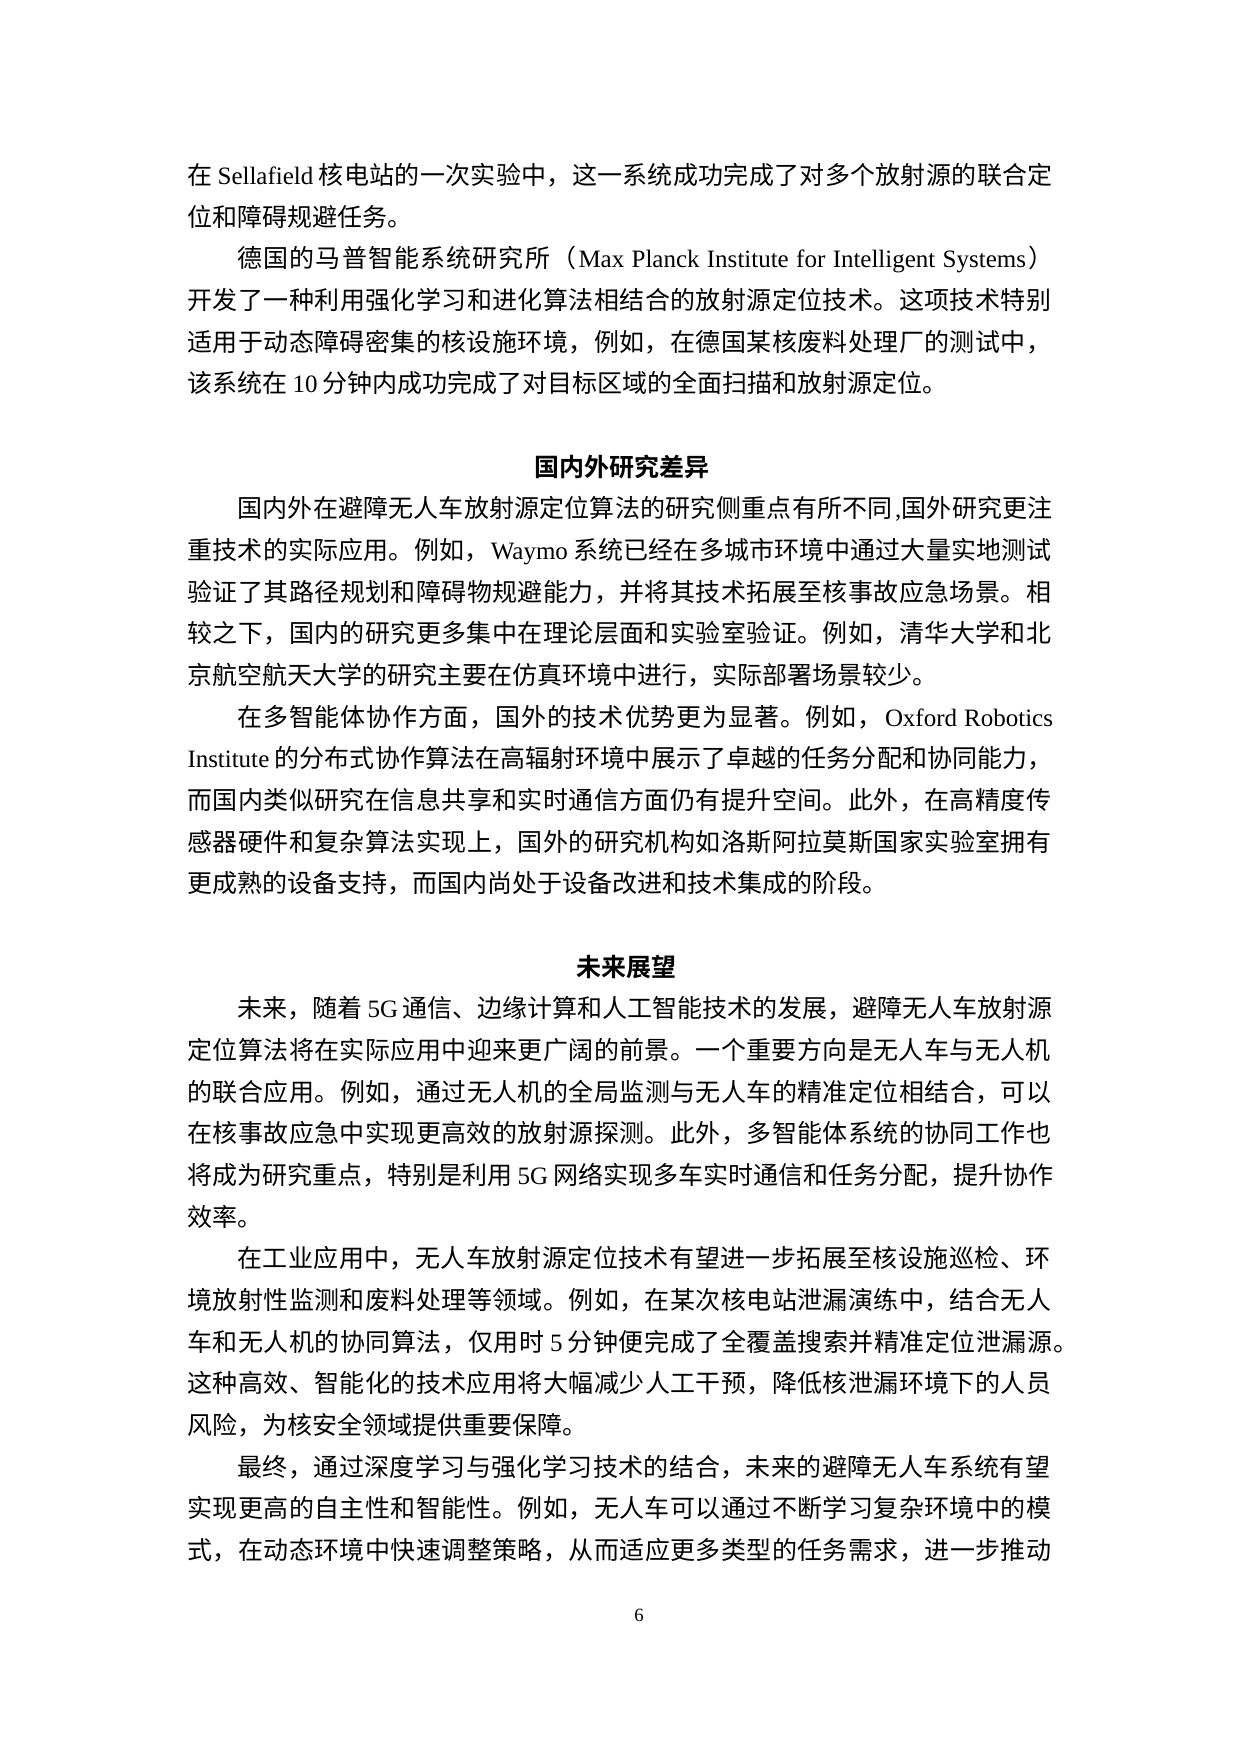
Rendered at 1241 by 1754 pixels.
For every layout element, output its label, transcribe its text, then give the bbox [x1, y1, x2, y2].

text 在多智能体协作方面，国外的技术优势更为显著。例如，Oxford Robotics Institute的分布式协作算法在高辐射环境中展示了卓越的任务分配和协同能力，而国内类似研究在信息共享和实时通信方面仍有提升空间。此外，在高精度传感器硬件和复杂算法实现上，国外的研究机构如洛斯阿拉莫斯国家实验室拥有更成熟的设备支持，而国内尚处于设备改进和技术集成的阶段。 [187, 692, 1053, 900]
text 德国的马普智能系统研究所（Max Planck Institute for Intelligent Systems）开发了一种利用强化学习和进化算法相结合的放射源定位技术。这项技术特别适用于动态障碍密集的核设施环境，例如，在德国某核废料处理厂的测试中，该系统在10分钟内成功完成了对目标区域的全面扫描和放射源定位。 [187, 233, 1053, 400]
text 未来，随着5G通信、边缘计算和人工智能技术的发展，避障无人车放射源定位算法将在实际应用中迎来更广阔的前景。一个重要方向是无人车与无人机的联合应用。例如，通过无人机的全局监测与无人车的精准定位相结合，可以在核事故应急中实现更高效的放射源探测。此外，多智能体系统的协同工作也将成为研究重点，特别是利用5G网络实现多车实时通信和任务分配，提升协作效率。 [187, 983, 1053, 1233]
text 在工业应用中，无人车放射源定位技术有望进一步拓展至核设施巡检、环境放射性监测和废料处理等领域。例如，在某次核电站泄漏演练中，结合无人车和无人机的协同算法，仅用时5分钟便完成了全覆盖搜索并精准定位泄漏源。这种高效、智能化的技术应用将大幅减少人工干预，降低核泄漏环境下的人员风险，为核安全领域提供重要保障。 [187, 1233, 1053, 1442]
text 国内外在避障无人车放射源定位算法的研究侧重点有所不同,国外研究更注重技术的实际应用。例如，Waymo系统已经在多城市环境中通过大量实地测试验证了其路径规划和障碍物规避能力，并将其技术拓展至核事故应急场景。相较之下，国内的研究更多集中在理论层面和实验室验证。例如，清华大学和北京航空航天大学的研究主要在仿真环境中进行，实际部署场景较少。 [187, 483, 1053, 692]
text 未来展望 [187, 942, 1053, 983]
text 国内外研究差异 [187, 442, 1053, 483]
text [187, 150, 1053, 233]
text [187, 1442, 1053, 1567]
